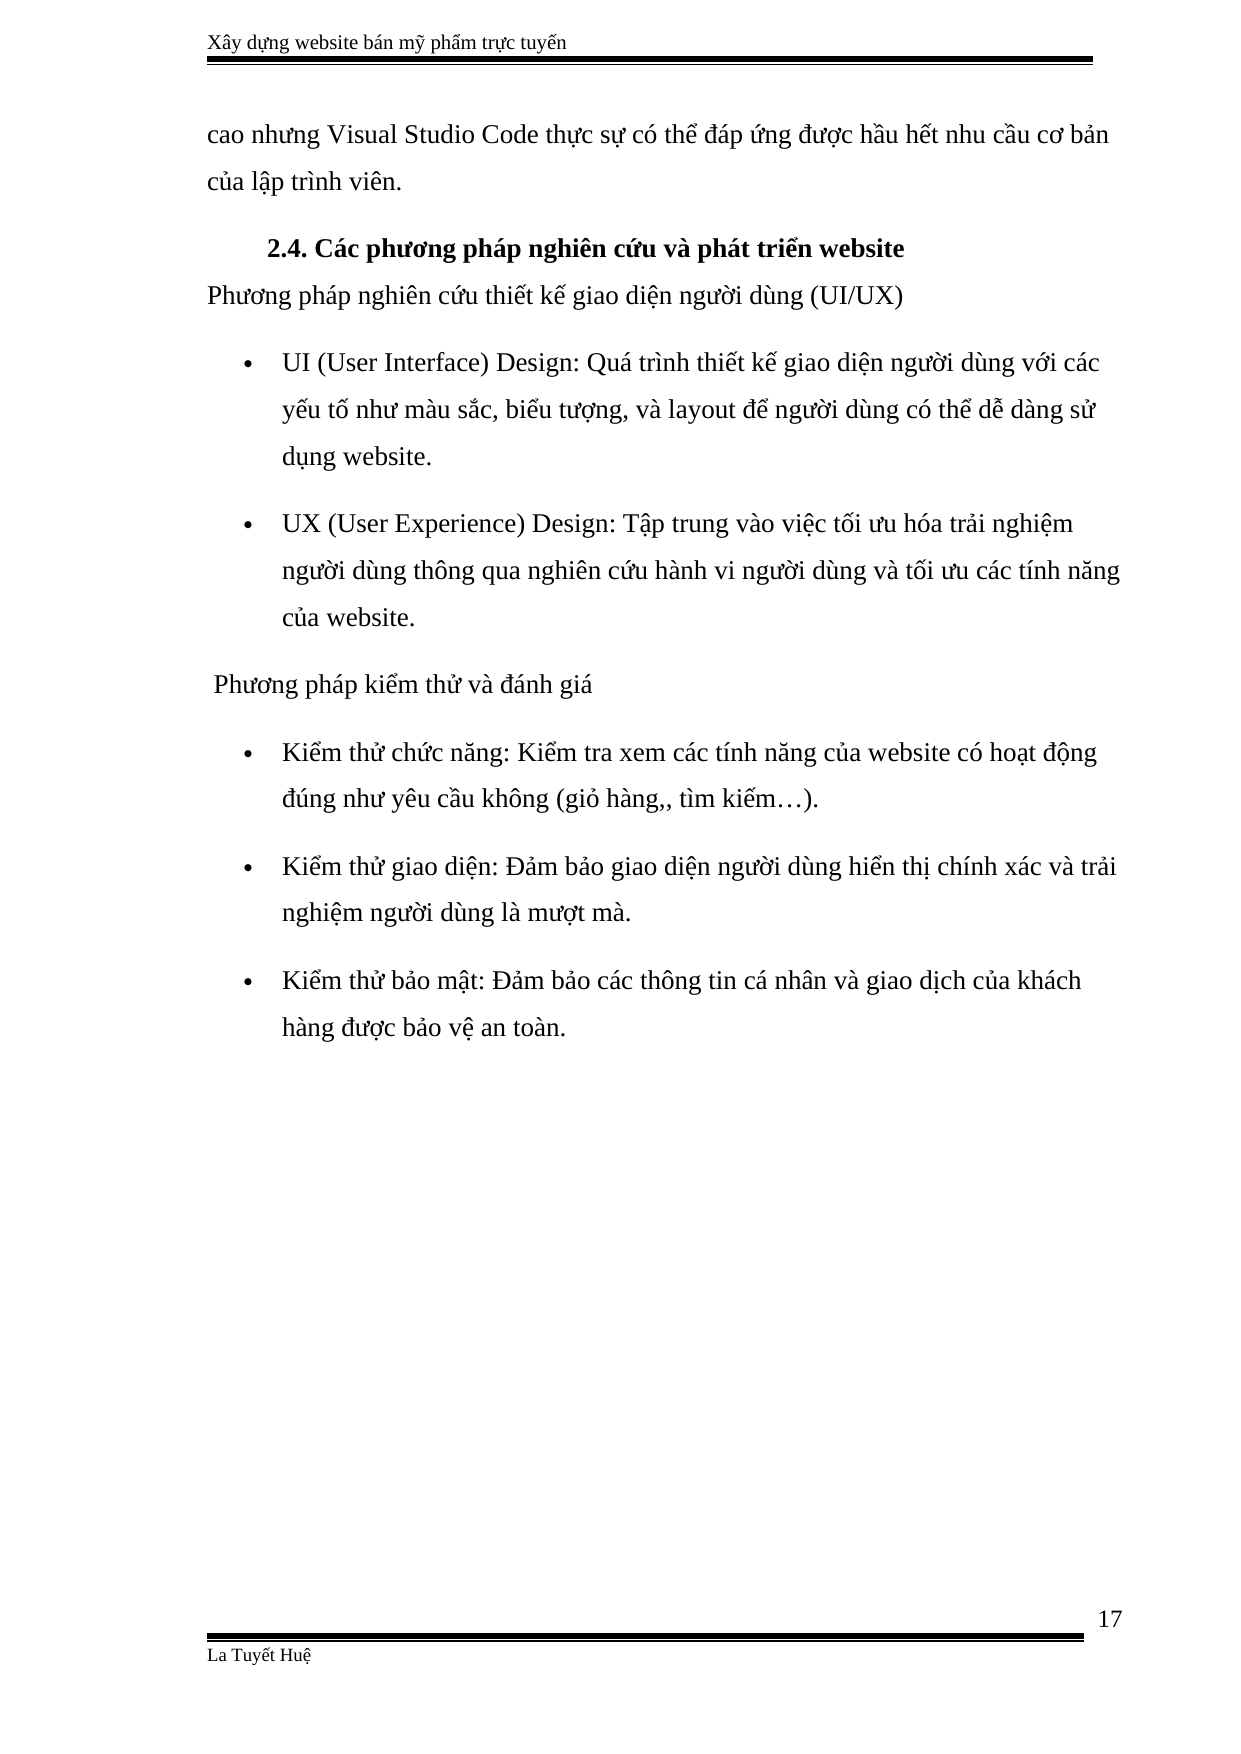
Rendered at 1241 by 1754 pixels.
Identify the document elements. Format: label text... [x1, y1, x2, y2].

list Kiểm thử giao diện: Đảm bảo giao diện người dùng hiển thị chính xác và trải nghiệm người dùng là mượt mà. [244, 850, 1122, 928]
list Kiểm thử bảo mật: Đảm bảo các thông tin cá nhân và giao dịch của khách hàng được bảo vệ an toàn. [244, 964, 1122, 1042]
list Kiểm thử chức năng: Kiểm tra xem các tính năng của website có hoạt động đúng như yêu cầu không (giỏ hàng,, tìm kiếm…). [244, 736, 1122, 813]
subtitle 2.4. Các phương pháp nghiên cứu và phát triển website [267, 232, 1122, 263]
text Phương pháp kiểm thử và đánh giá [207, 668, 1122, 699]
list UX (User Experience) Design: Tập trung vào việc tối ưu hóa trải nghiệm người dùng thông qua nghiên cứu hành vi người dùng và tối ưu các tính năng của website. [244, 507, 1122, 632]
list UI (User Interface) Design: Quá trình thiết kế giao diện người dùng với các yếu tố như màu sắc, biểu tượng, và layout để người dùng có thể dễ dàng sử dụng website. [244, 346, 1122, 471]
text Phương pháp nghiên cứu thiết kế giao diện người dùng (UI/UX) [207, 279, 1122, 310]
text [207, 118, 1122, 196]
